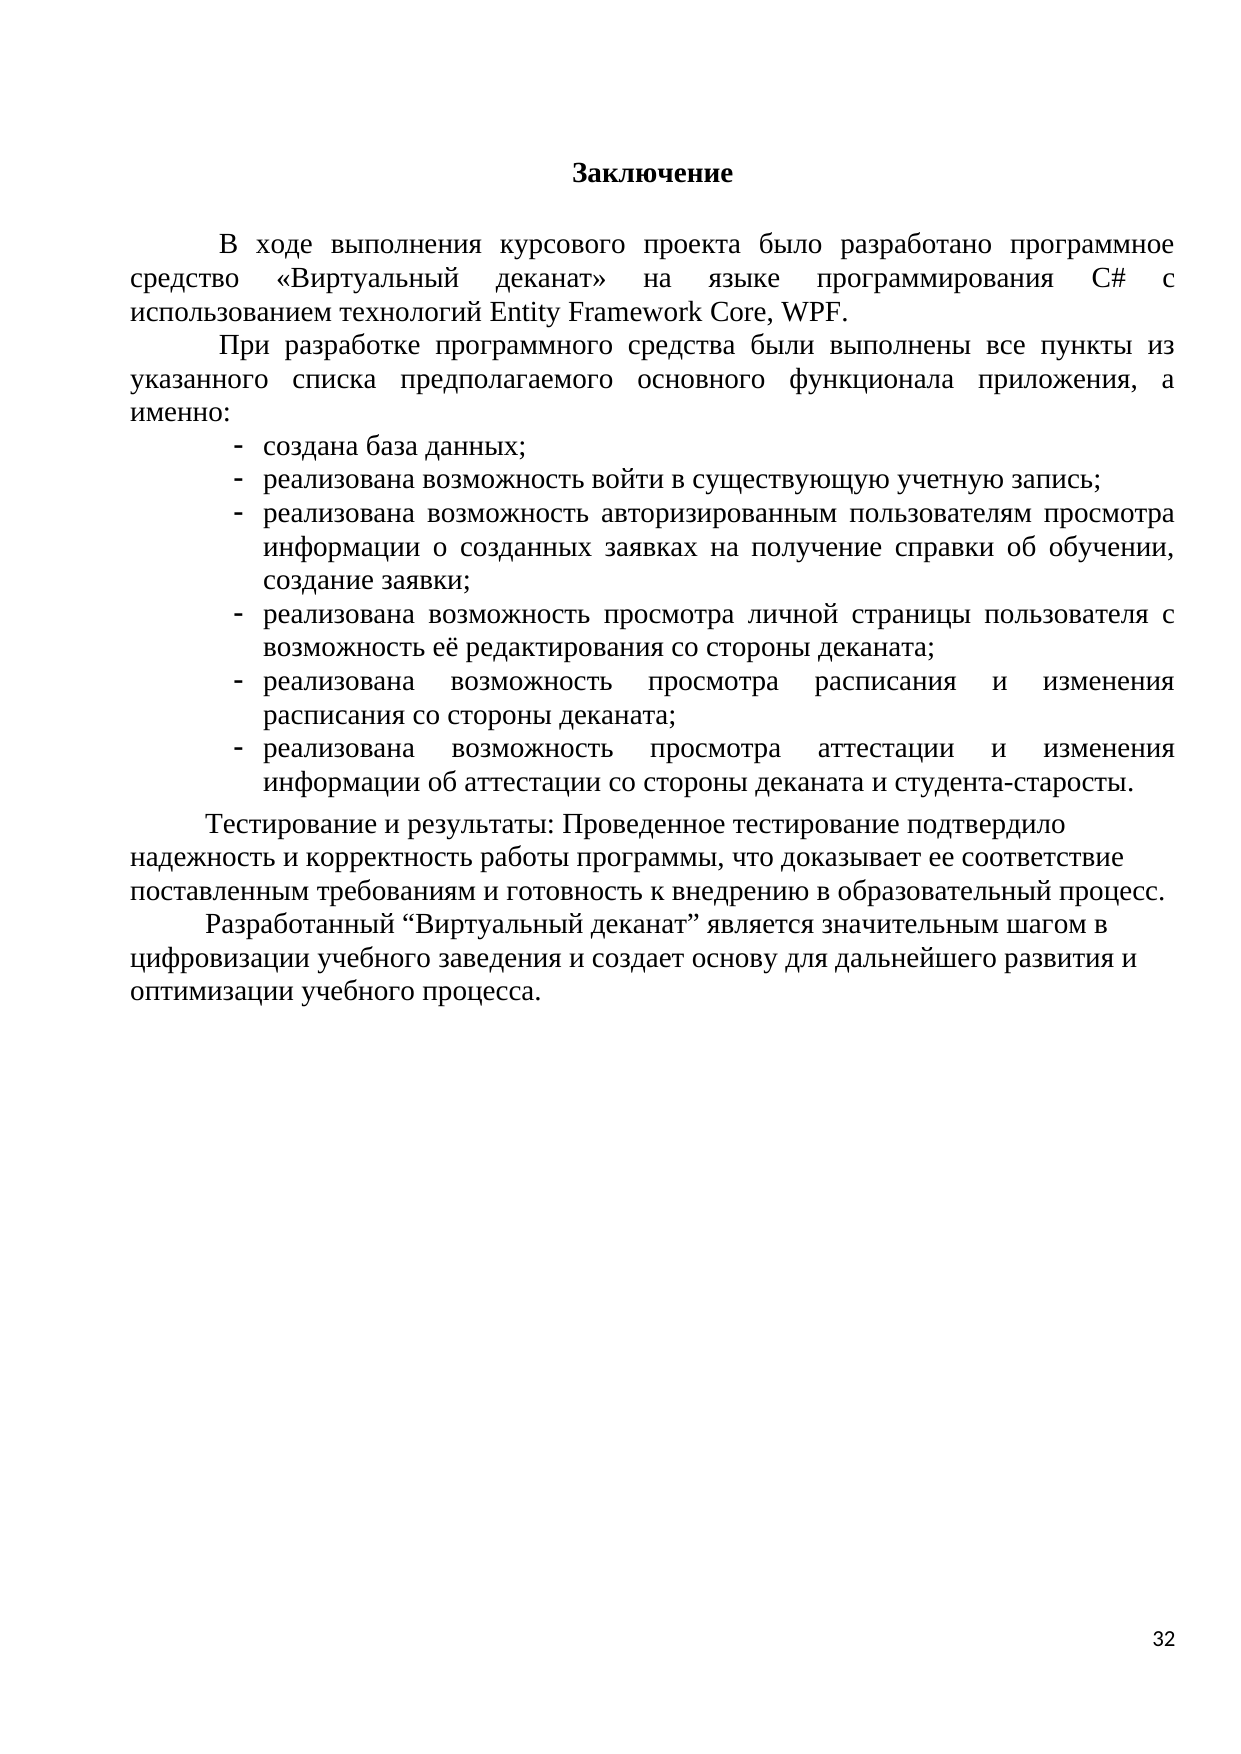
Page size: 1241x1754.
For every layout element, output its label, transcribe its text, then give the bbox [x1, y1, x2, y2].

list реализована возможность авторизированным пользователям просмотра информации о созданных заявках на получение справки об обучении, создание заявки; [233, 495, 1175, 596]
list реализована возможность просмотра личной страницы пользователя с возможность её редактирования со стороны деканата; [233, 596, 1175, 663]
list реализована возможность просмотра расписания и изменения расписания со стороны деканата; [233, 663, 1175, 730]
text При разработке программного средства были выполнены все пункты из указанного списка предполагаемого основного функционала приложения, а именно: [130, 327, 1175, 428]
text Заключение [130, 156, 1175, 189]
text В ходе выполнения курсового проекта было разработано программное средство «Виртуальный деканат» на языке программирования C# с использованием технологий Entity Framework Core, WPF. [130, 227, 1175, 327]
list реализована возможность просмотра аттестации и изменения информации об аттестации со стороны деканата и студента-старосты. [233, 730, 1175, 797]
list реализована возможность войти в существующую учетную запись; [233, 462, 1175, 495]
list создана база данных; [233, 428, 1175, 462]
text Тестирование и результаты: Проведенное тестирование подтвердило надежность и корректность работы программы, что доказывает ее соответствие поставленным требованиям и готовность к внедрению в образовательный процесс. [130, 806, 1175, 906]
text Разработанный “Виртуальный деканат” является значительным шагом в цифровизации учебного заведения и создает основу для дальнейшего развития и оптимизации учебного процесса. [130, 906, 1175, 1007]
